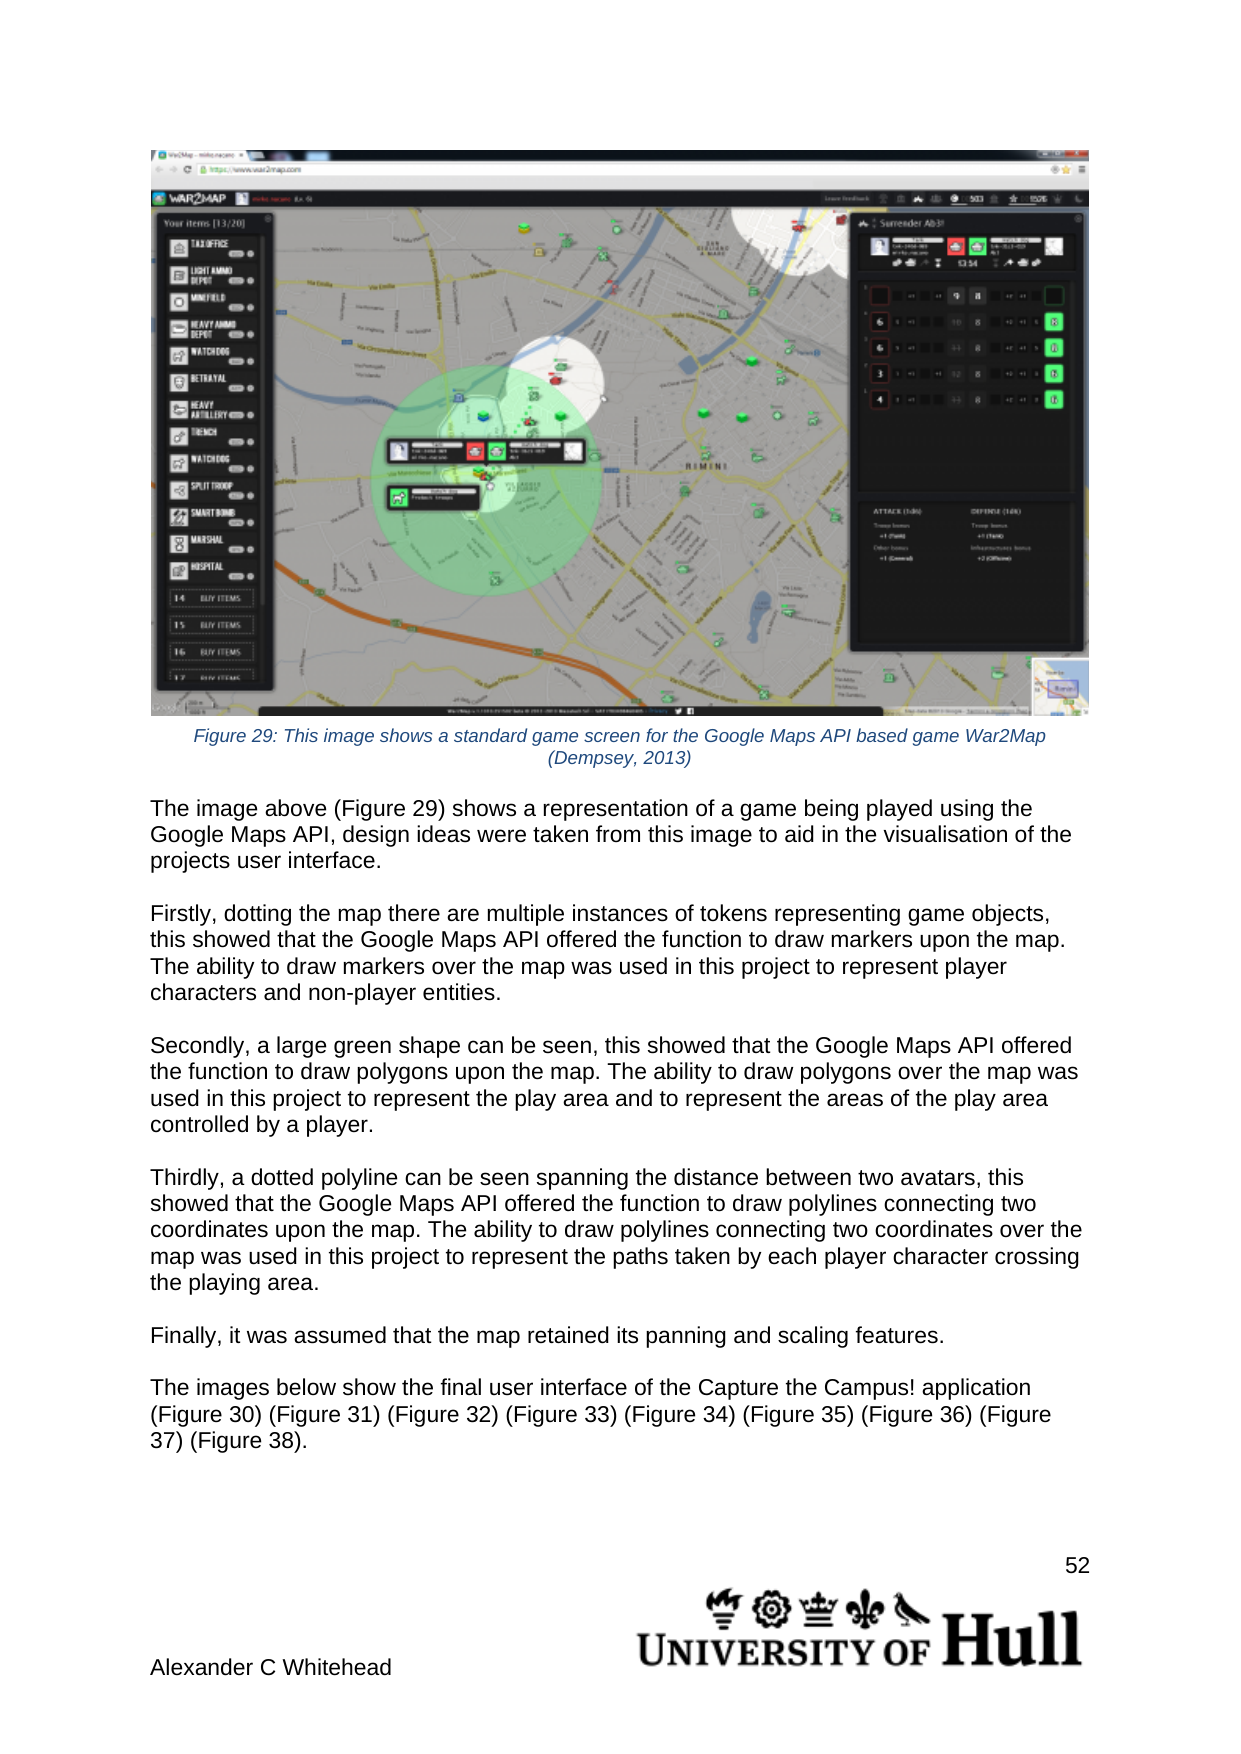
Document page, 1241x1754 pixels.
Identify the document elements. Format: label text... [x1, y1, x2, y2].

text The image above (Figure 29) shows a representation of a game being played using the Google Maps API, design ideas were taken from this image to aid in the visualisation of the projects user interface. [150, 794, 1090, 874]
text The images below show the final user interface of the Capture the Campus! application (Figure 30) (Figure 31) (Figure 32) (Figure 33) (Figure 34) (Figure 35) (Figure 36) (Figure 37) (Figure 38). [150, 1374, 1090, 1453]
text Finally, it was assumed that the map retained its panning and scaling features. [150, 1322, 1090, 1348]
text Firstly, dotting the map there are multiple instances of tokens representing game objects, this showed that the Google Maps API offered the function to draw markers upon the map. The ability to draw markers over the map was used in this project to represent player characters and non-player entities. [150, 900, 1090, 1005]
text Secondly, a large green shape can be seen, this showed that the Google Maps API offered the function to draw polygons upon the map. The ability to draw polygons over the map was used in this project to represent the play area and to represent the areas of the play area controlled by a player. [150, 1032, 1090, 1137]
picture [630, 1578, 1091, 1676]
text Thirdly, a dotted polyline can be seen spanning the distance between two avatars, this showed that the Google Maps API offered the function to draw polylines connecting two coordinates upon the map. The ability to draw polylines connecting two coordinates over the map was used in this project to represent the paths taken by each player character crossing the playing area. [150, 1163, 1090, 1295]
picture [151, 150, 1089, 716]
